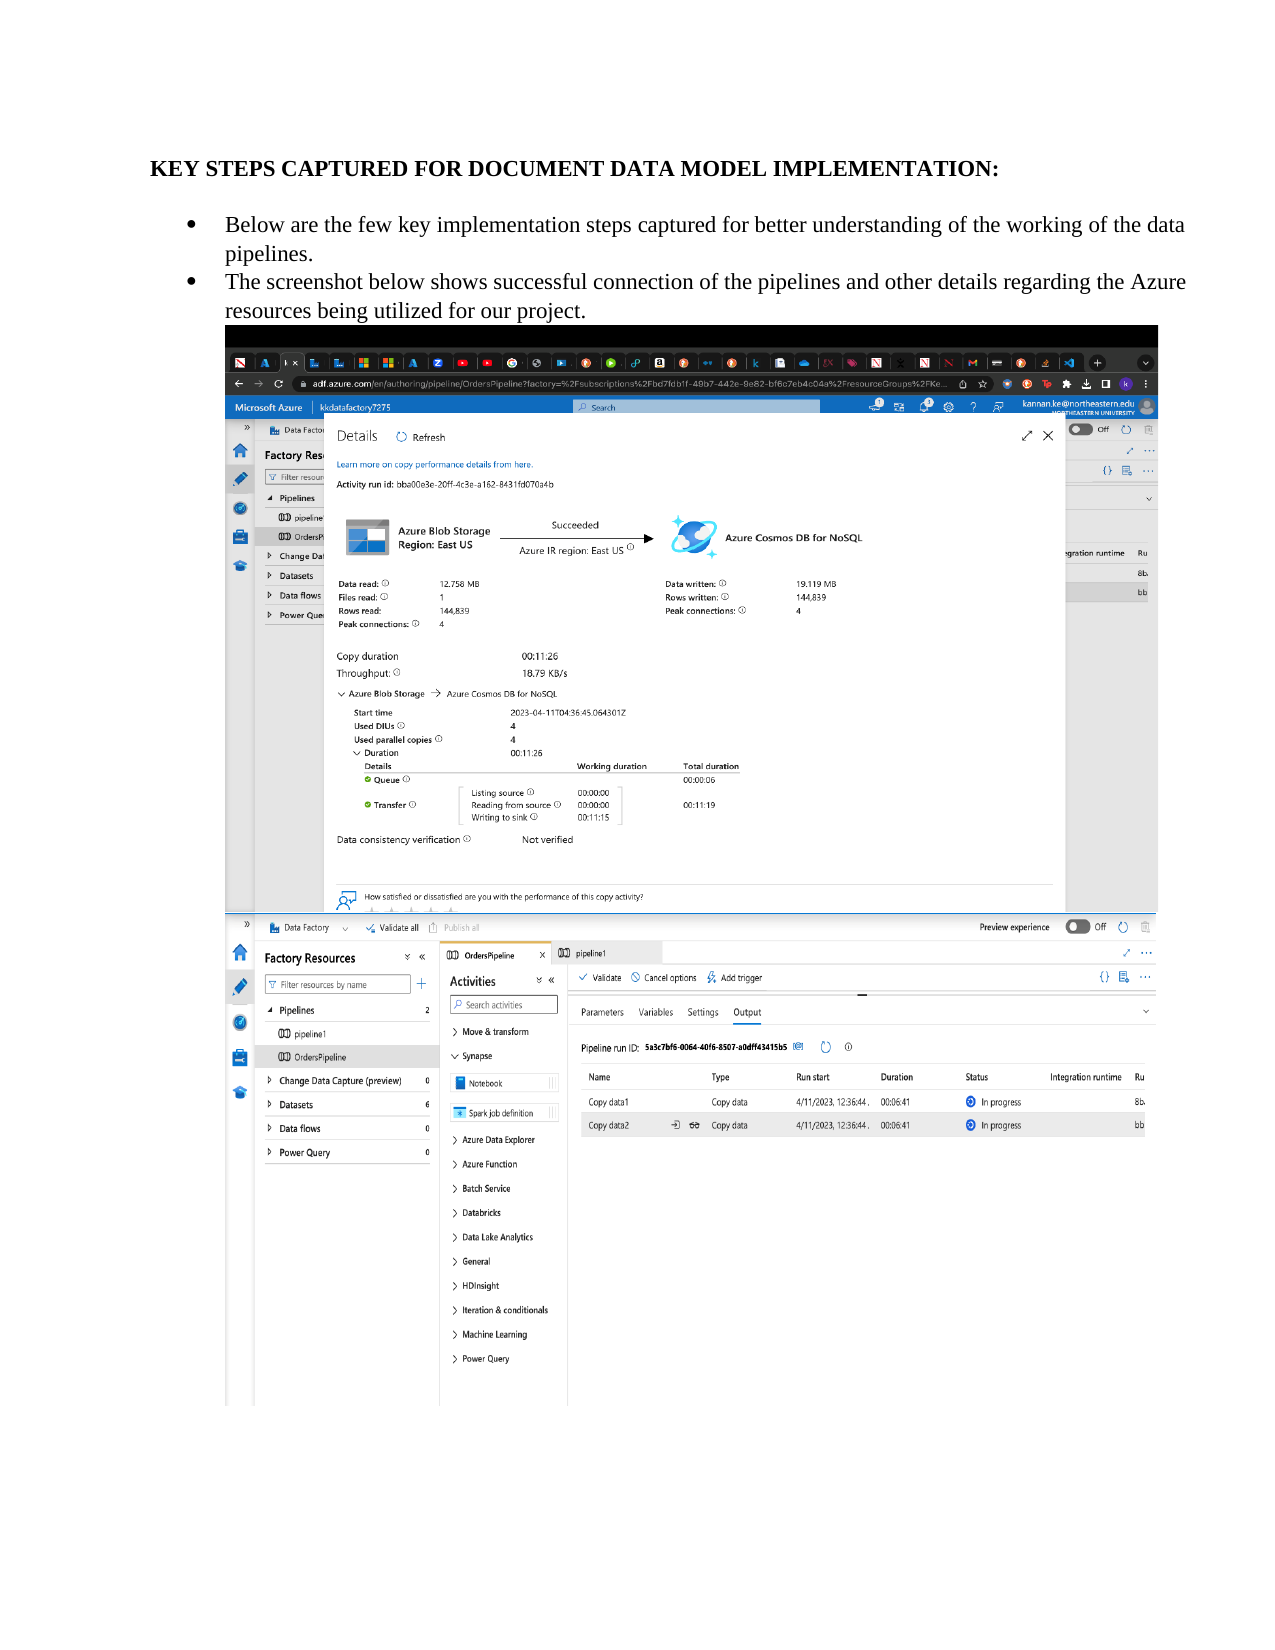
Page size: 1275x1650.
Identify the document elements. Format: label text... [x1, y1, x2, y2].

picture [225, 325, 1159, 912]
list The screenshot below shows successful connection of the pipelines and other details regarding the Azure resources being utilized for our project. [187, 268, 1264, 323]
picture [225, 913, 1156, 1406]
list Below are the few key implementation steps captured for better understanding of the working of the data pipelines. [187, 211, 1264, 266]
text KEY STEPS CAPTURED FOR DOCUMENT DATA MODEL IMPLEMENTATION: [150, 154, 1264, 181]
